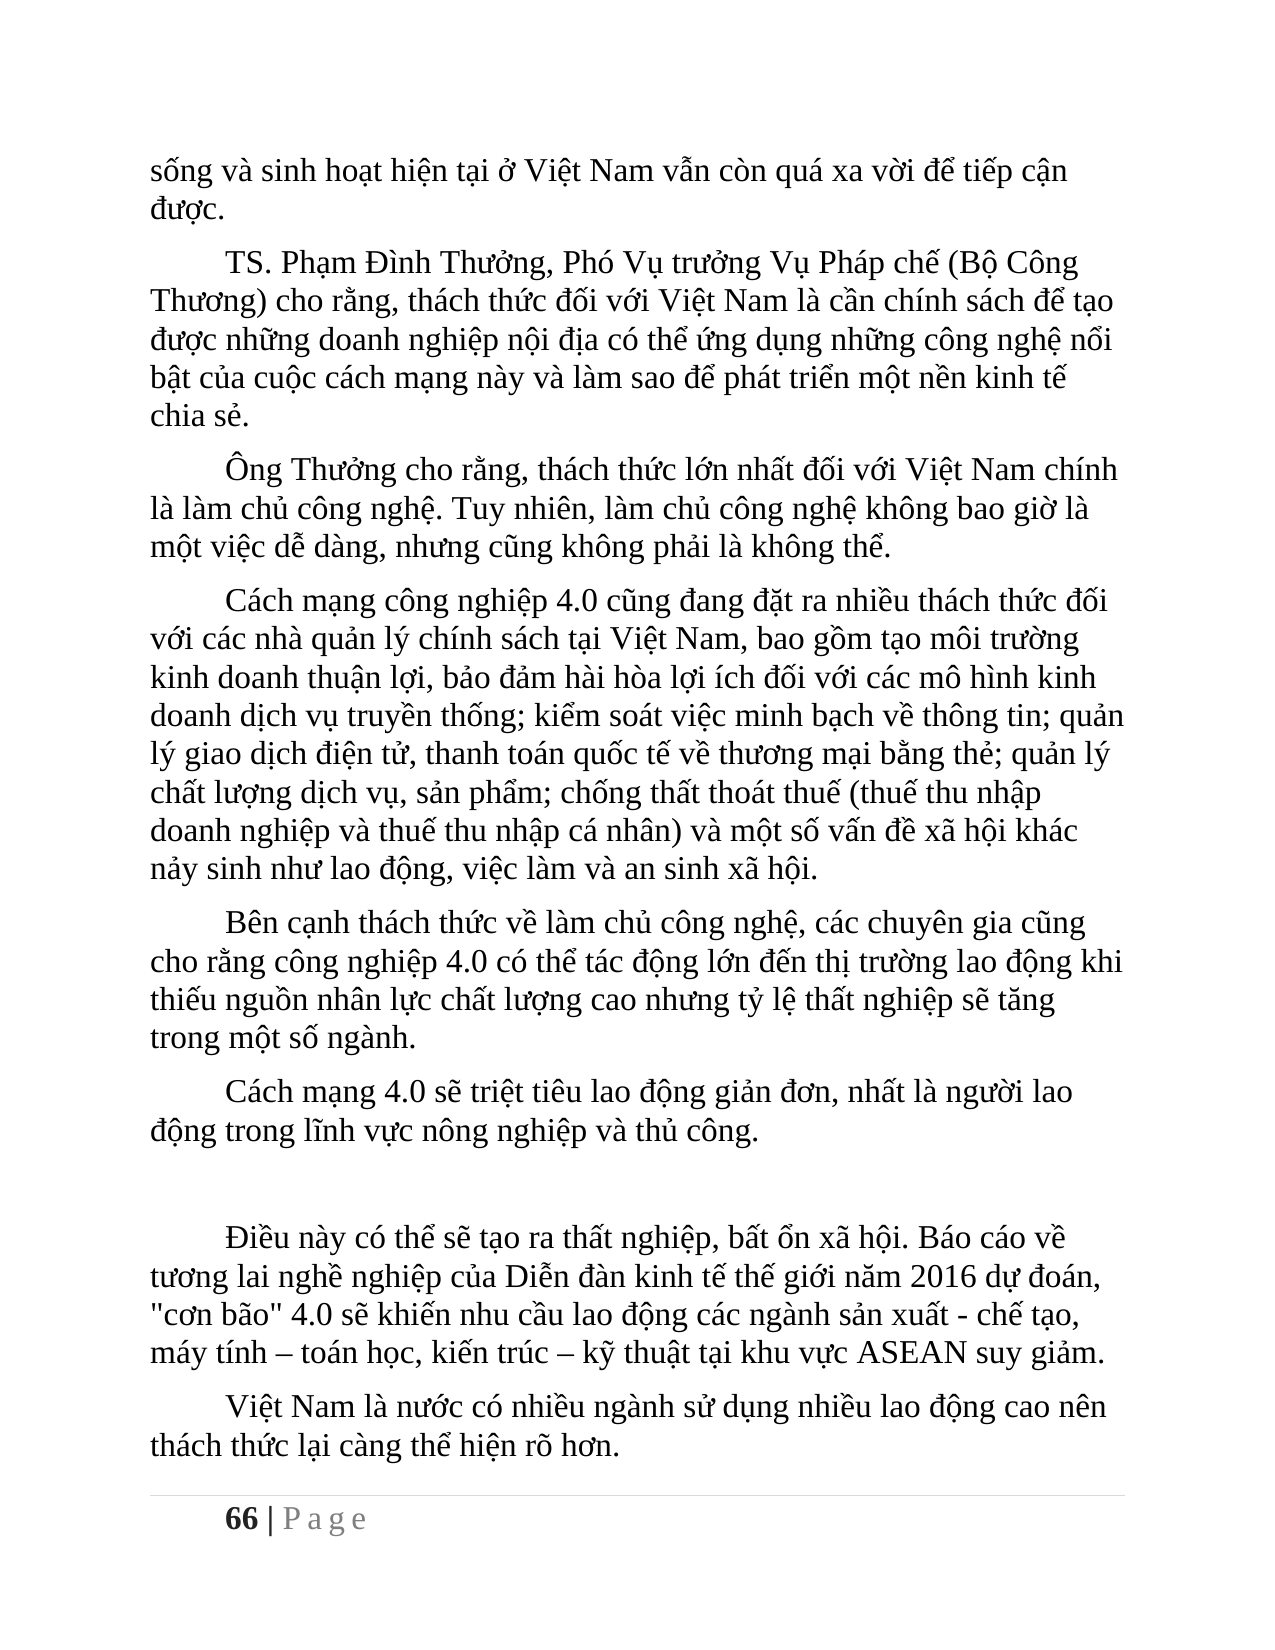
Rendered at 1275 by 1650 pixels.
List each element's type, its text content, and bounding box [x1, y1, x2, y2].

text Việt Nam là nước có nhiều ngành sử dụng nhiều lao động cao nên thách thức lại càng thể hiện rõ hơn. [150, 1387, 1125, 1463]
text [150, 150, 1125, 227]
text Cách mạng 4.0 sẽ triệt tiêu lao động giản đơn, nhất là người lao động trong lĩnh vực nông nghiệp và thủ công. [150, 1071, 1125, 1148]
text Ông Thưởng cho rằng, thách thức lớn nhất đối với Việt Nam chính là làm chủ công nghệ. Tuy nhiên, làm chủ công nghệ không bao giờ là một việc dễ dàng, nhưng cũng không phải là không thể. [150, 449, 1125, 564]
text Cách mạng công nghiệp 4.0 cũng đang đặt ra nhiều thách thức đối với các nhà quản lý chính sách tại Việt Nam, bao gồm tạo môi trường kinh doanh thuận lợi, bảo đảm hài hòa lợi ích đối với các mô hình kinh doanh dịch vụ truyền thống; kiểm soát việc minh bạch về thông tin; quản lý giao dịch điện tử, thanh toán quốc tế về thương mại bằng thẻ; quản lý chất lượng dịch vụ, sản phẩm; chống thất thoát thuế (thuế thu nhập doanh nghiệp và thuế thu nhập cá nhân) và một số vấn đề xã hội khác nảy sinh như lao động, việc làm và an sinh xã hội. [150, 580, 1125, 887]
text Điều này có thể sẽ tạo ra thất nghiệp, bất ổn xã hội. Báo cáo về tương lai nghề nghiệp của Diễn đàn kinh tế thế giới năm 2016 dự đoán, "cơn bão" 4.0 sẽ khiến nhu cầu lao động các ngành sản xuất - chế tạo, máy tính – toán học, kiến trúc – kỹ thuật tại khu vực ASEAN suy giảm. [150, 1218, 1125, 1371]
text Bên cạnh thách thức về làm chủ công nghệ, các chuyên gia cũng cho rằng công nghiệp 4.0 có thể tác động lớn đến thị trường lao động khi thiếu nguồn nhân lực chất lượng cao nhưng tỷ lệ thất nghiệp sẽ tăng trong một số ngành. [150, 902, 1125, 1056]
text TS. Phạm Đình Thưởng, Phó Vụ trưởng Vụ Pháp chế (Bộ Công Thương) cho rằng, thách thức đối với Việt Nam là cần chính sách để tạo được những doanh nghiệp nội địa có thể ứng dụng những công nghệ nổi bật của cuộc cách mạng này và làm sao để phát triển một nền kinh tế chia sẻ. [150, 242, 1125, 434]
